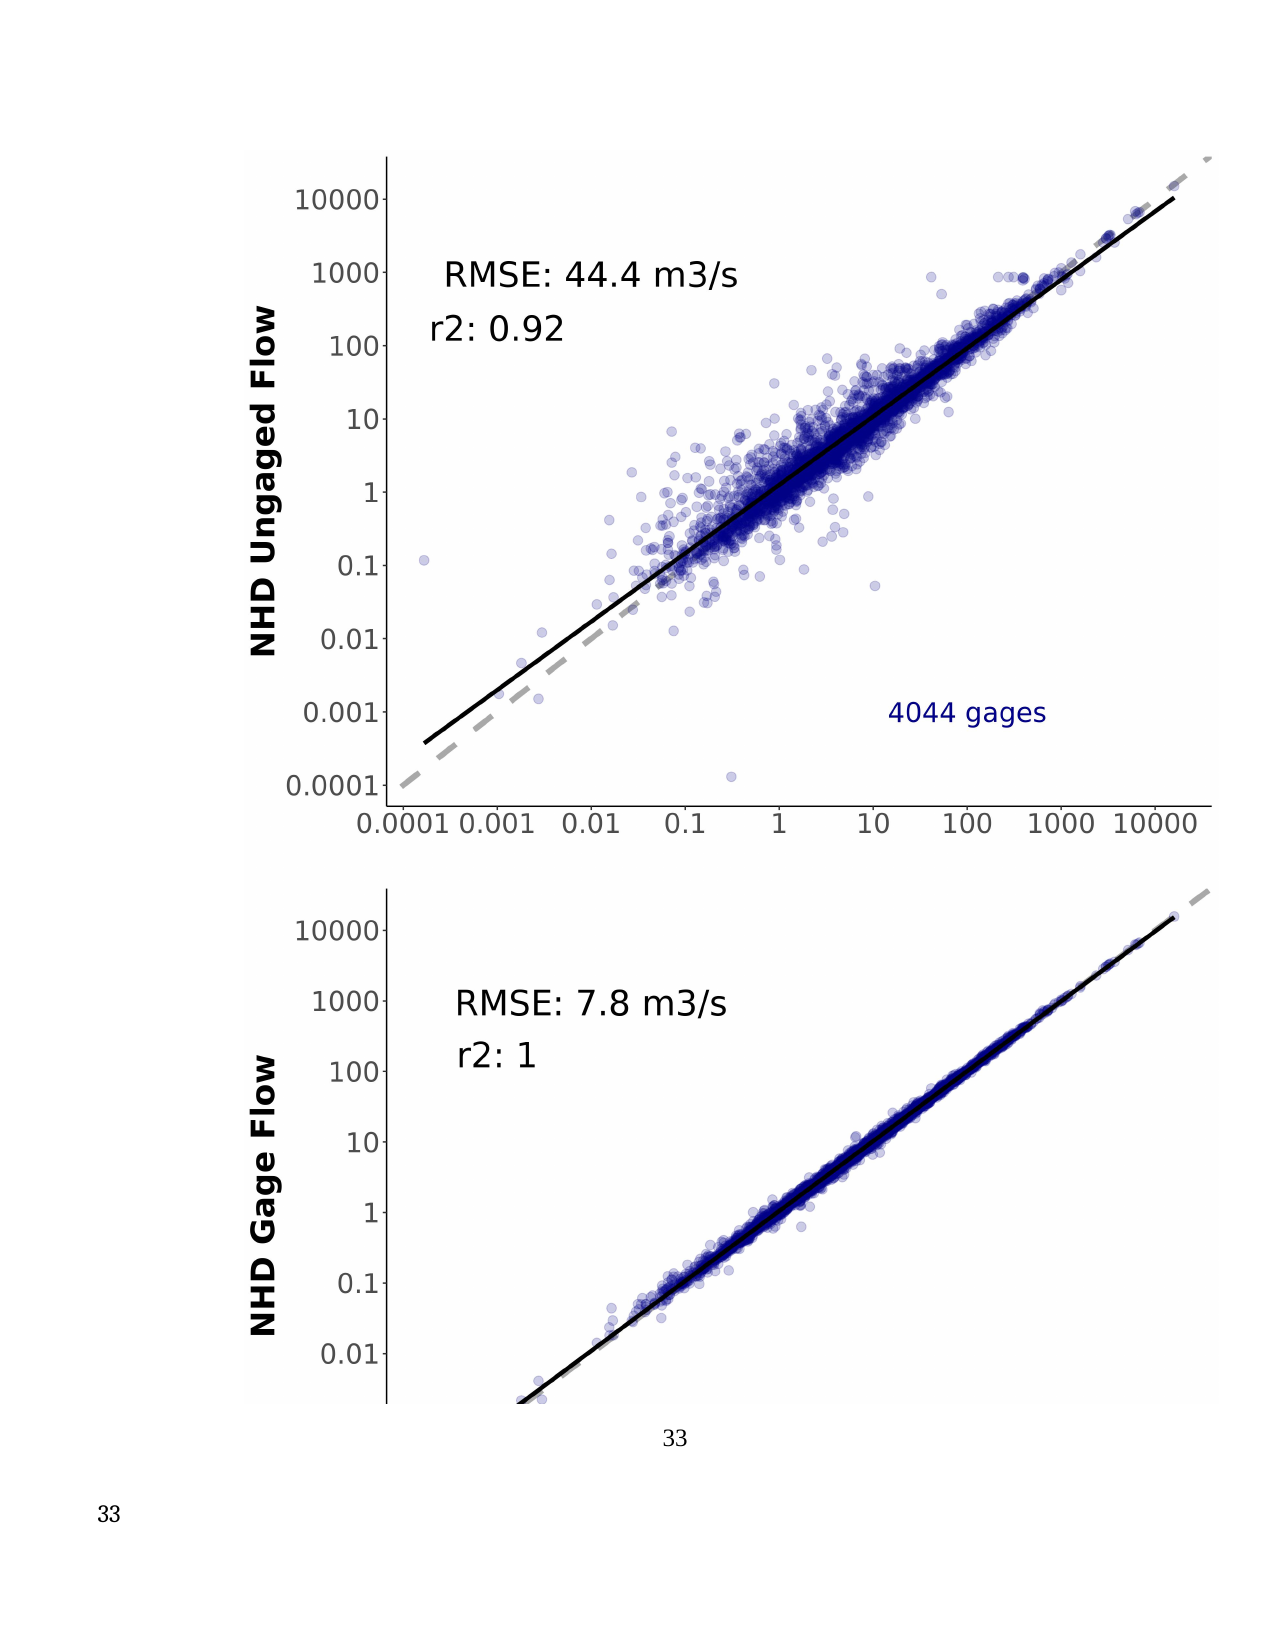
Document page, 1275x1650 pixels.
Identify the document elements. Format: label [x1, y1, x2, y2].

picture [243, 150, 1219, 1404]
